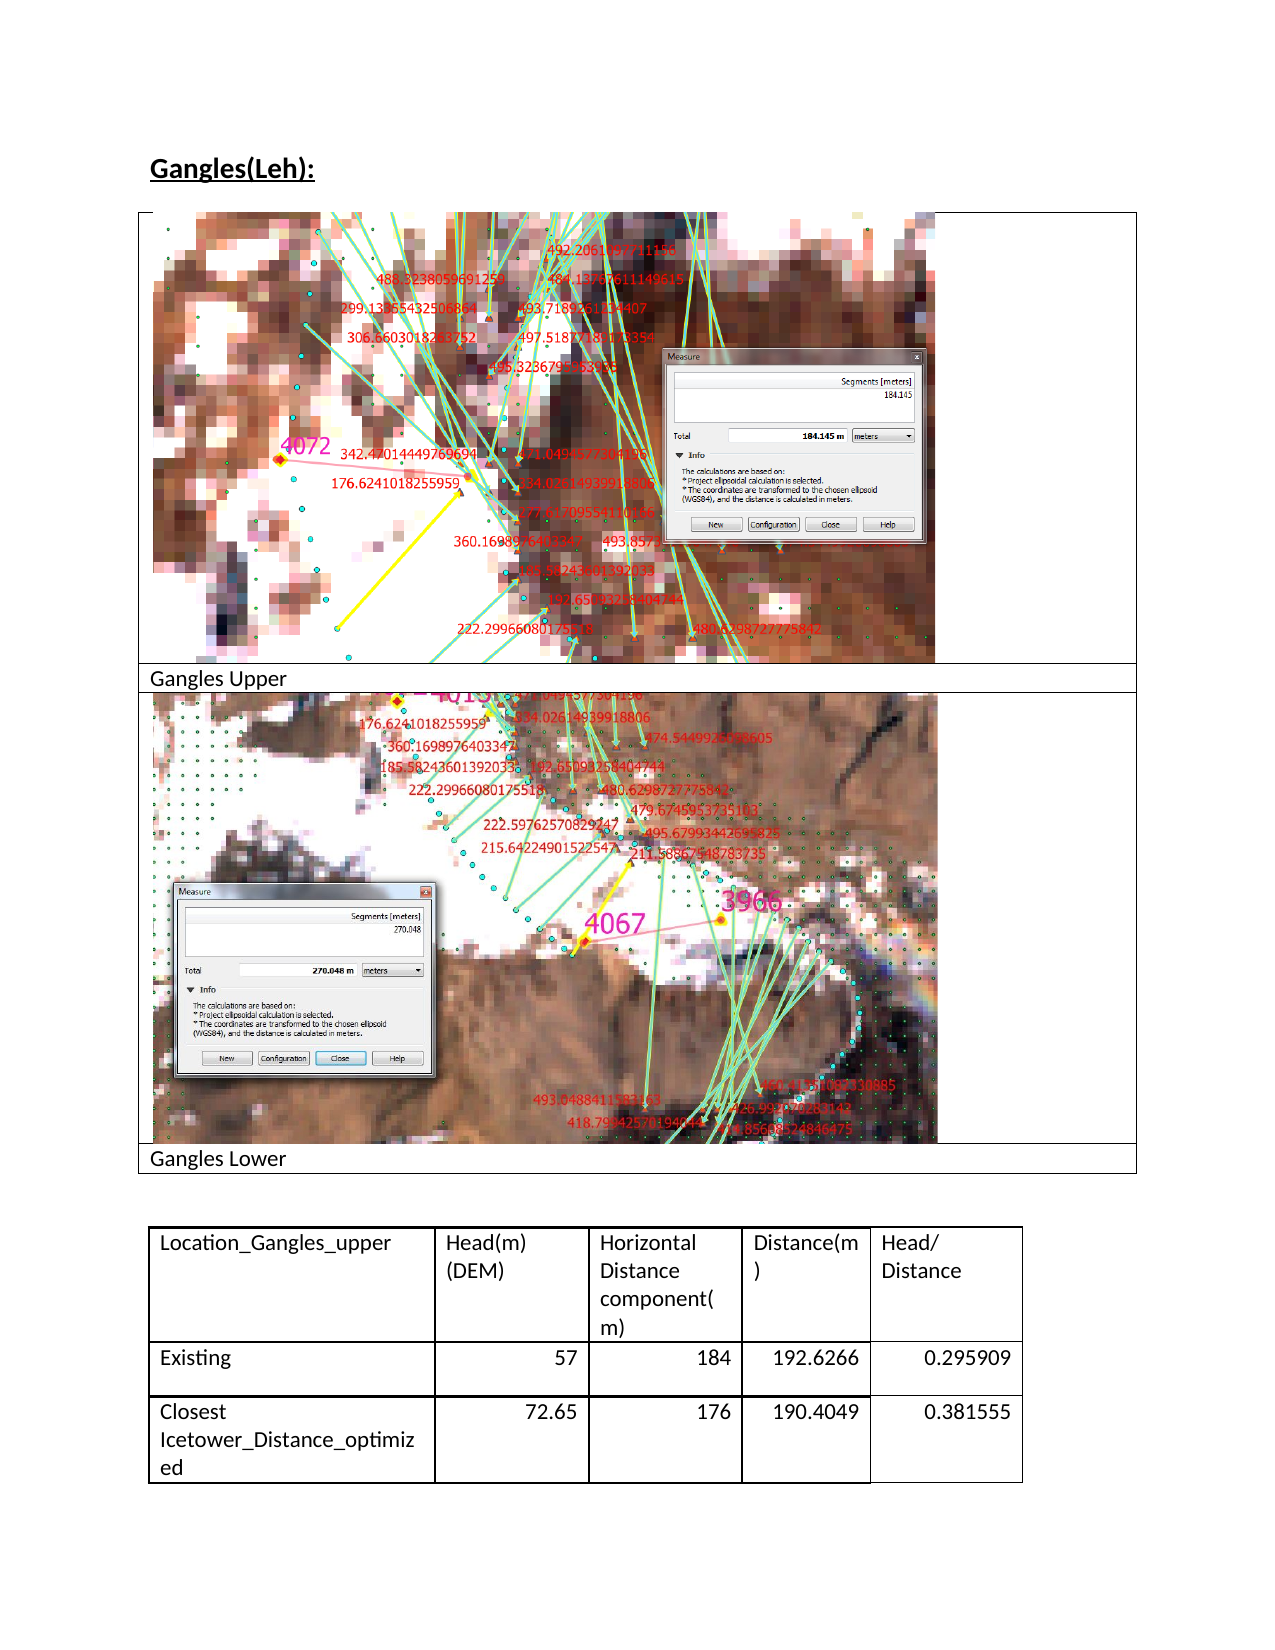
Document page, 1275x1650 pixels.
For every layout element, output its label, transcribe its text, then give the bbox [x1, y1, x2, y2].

picture [153, 212, 936, 663]
table_cell Gangles Upper [139, 664, 1136, 692]
table_header Location_Gangles_upper [150, 1229, 434, 1341]
table_cell [938, 693, 1136, 1143]
table_header Distance(m) [743, 1229, 870, 1341]
picture [153, 693, 938, 1144]
table_cell Closest Icetower_Distance_optimized [150, 1398, 434, 1482]
table_header [936, 213, 1136, 663]
table_cell 57 [436, 1343, 588, 1395]
table_cell 184 [590, 1343, 741, 1395]
table_cell Gangles Lower [139, 1144, 1136, 1172]
table_header [139, 213, 153, 663]
table_cell 0.295909 [871, 1342, 1022, 1395]
table_header Head(m)(DEM) [436, 1229, 588, 1341]
table_cell 190.4049 [743, 1398, 870, 1482]
table_cell 192.6266 [743, 1343, 870, 1395]
table_cell 176 [590, 1398, 741, 1482]
table_cell [139, 693, 153, 1143]
table_cell 72.65 [436, 1398, 588, 1482]
table_header Head/Distance [871, 1228, 1022, 1341]
table_header Horizontal Distance component(m) [590, 1229, 741, 1341]
table_cell 0.381555 [871, 1396, 1022, 1482]
table_cell Existing [150, 1343, 434, 1395]
text Gangles(Leh): [150, 150, 1125, 186]
